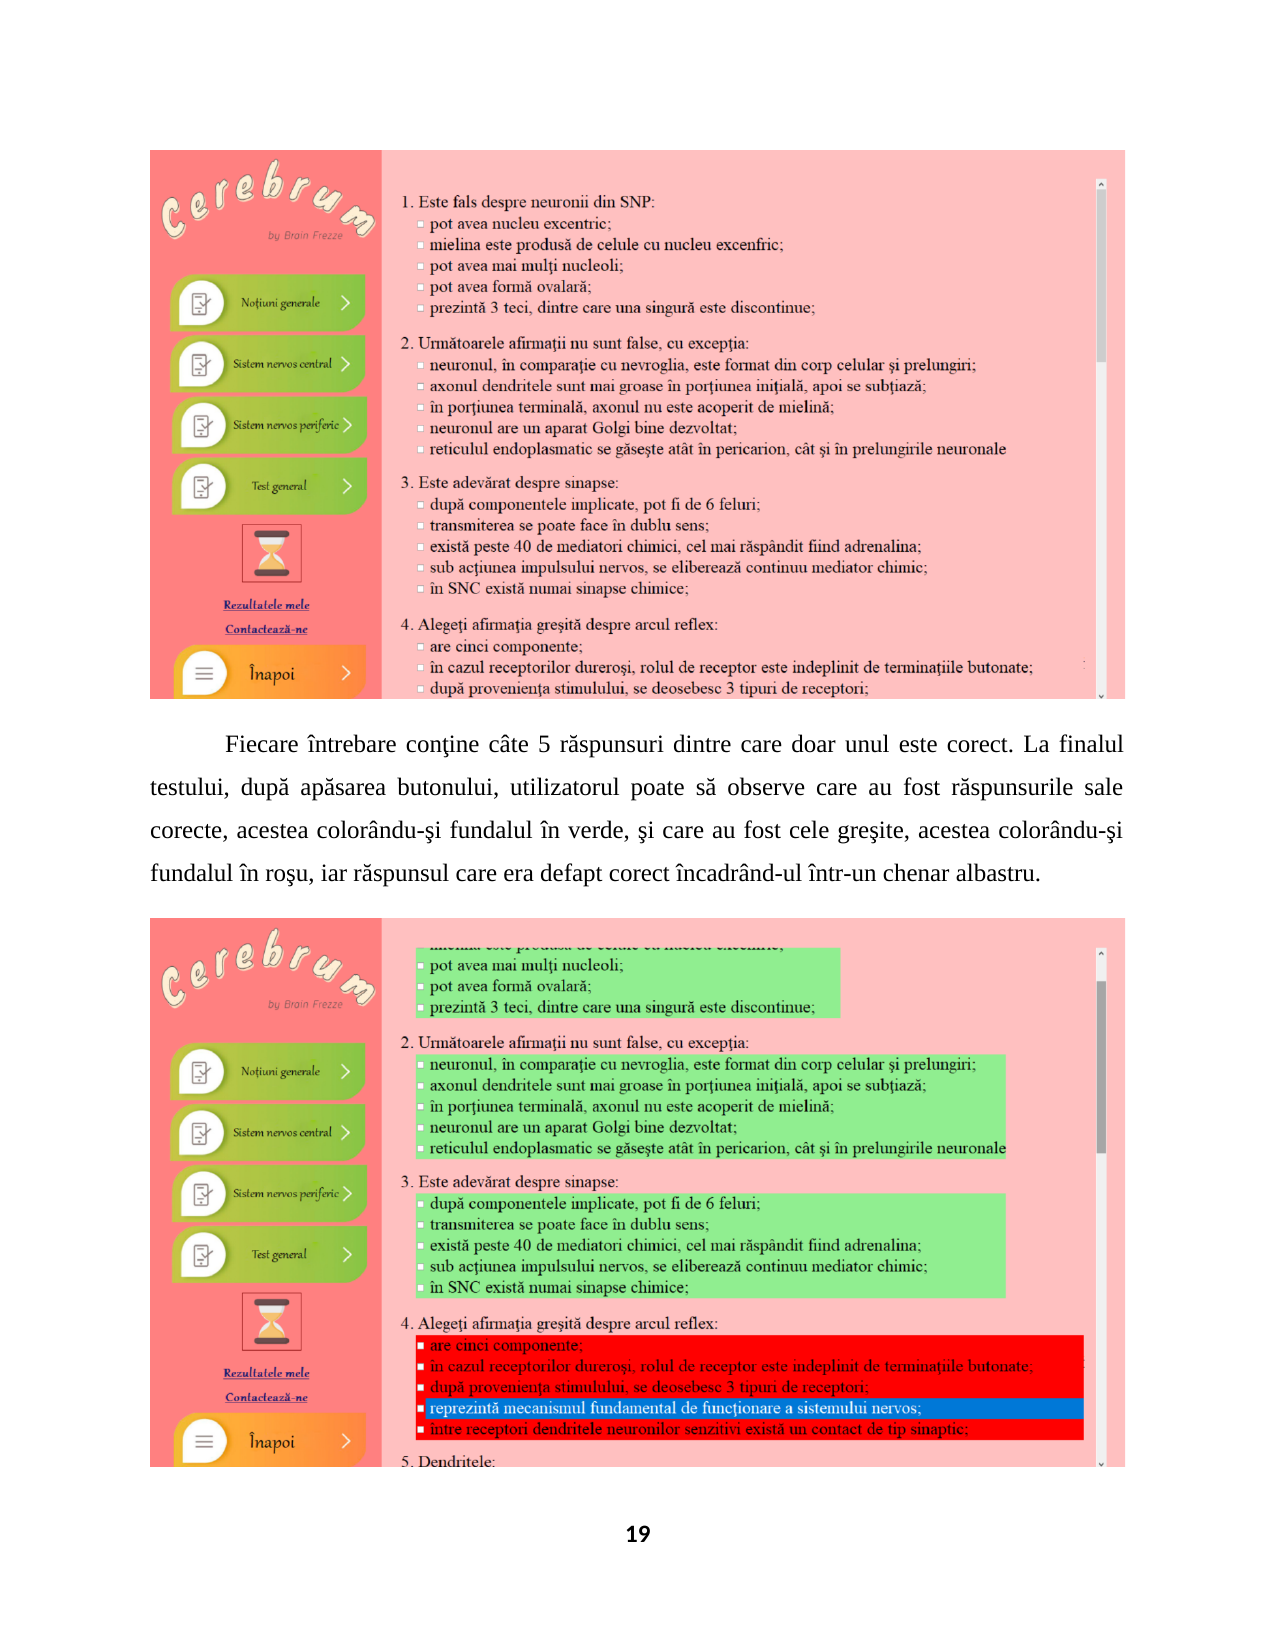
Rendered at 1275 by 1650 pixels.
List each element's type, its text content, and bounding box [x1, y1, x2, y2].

picture [150, 150, 1125, 699]
picture [150, 918, 1125, 1467]
text Fiecare întrebare conţine câte 5 răspunsuri dintre care doar unul este corect. La finalul testului, după apăsarea butonului, utilizatorul poate să observe care au fost răspunsurile sale corecte, acestea colorându-şi fundalul în verde, şi care au fost cele greşite, acestea colorându-şi fundalul în roşu, iar răspunsul care era defapt corect încadrând-ul într-un chenar albastru. [150, 729, 1125, 887]
